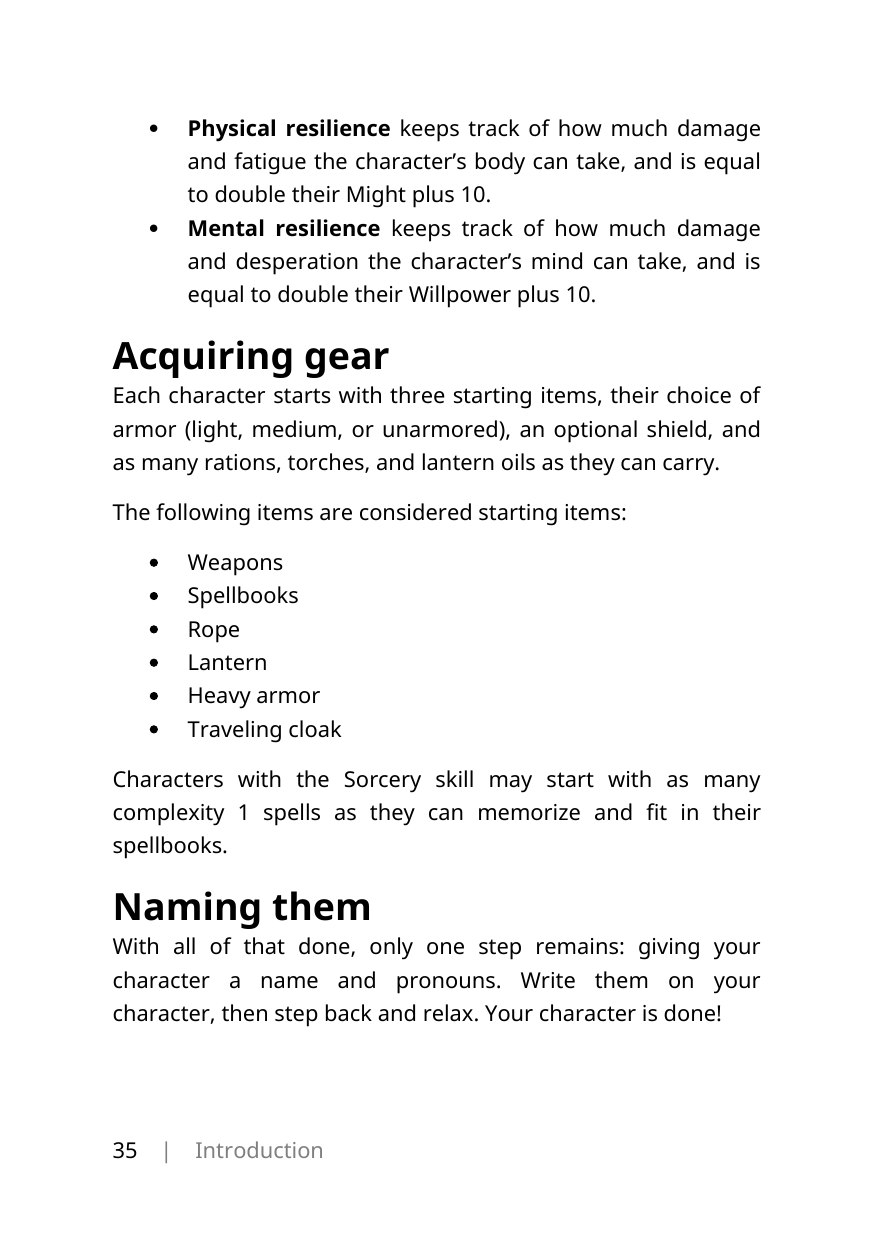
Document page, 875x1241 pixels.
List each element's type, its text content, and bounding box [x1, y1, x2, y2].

text Each character starts with three starting items, their choice of armor (light, medium, or unarmored), an optional shield, and as many rations, torches, and lantern oils as they can carry. [112, 380, 762, 477]
subtitle Acquiring gear [112, 329, 762, 380]
list Heavy armor [150, 680, 762, 710]
list Physical resilience keeps track of how much damage and fatigue the character’s body can take, and is equal to double their Might plus 10. [150, 112, 762, 209]
subtitle Naming them [112, 880, 762, 931]
list Rope [150, 613, 762, 643]
list Spellbooks [150, 580, 762, 610]
text With all of that done, only one step remains: giving your character a name and pronouns. Write them on your character, then step back and relax. Your character is done! [112, 931, 762, 1028]
list Mental resilience keeps track of how much damage and desperation the character’s mind can take, and is equal to double their Willpower plus 10. [150, 212, 762, 309]
list Lantern [150, 647, 762, 677]
text Characters with the Sorcery skill may start with as many complexity 1 spells as they can memorize and fit in their spellbooks. [112, 763, 762, 860]
list Weapons [150, 547, 762, 577]
text The following items are considered starting items: [112, 497, 762, 527]
list Traveling cloak [150, 713, 762, 743]
